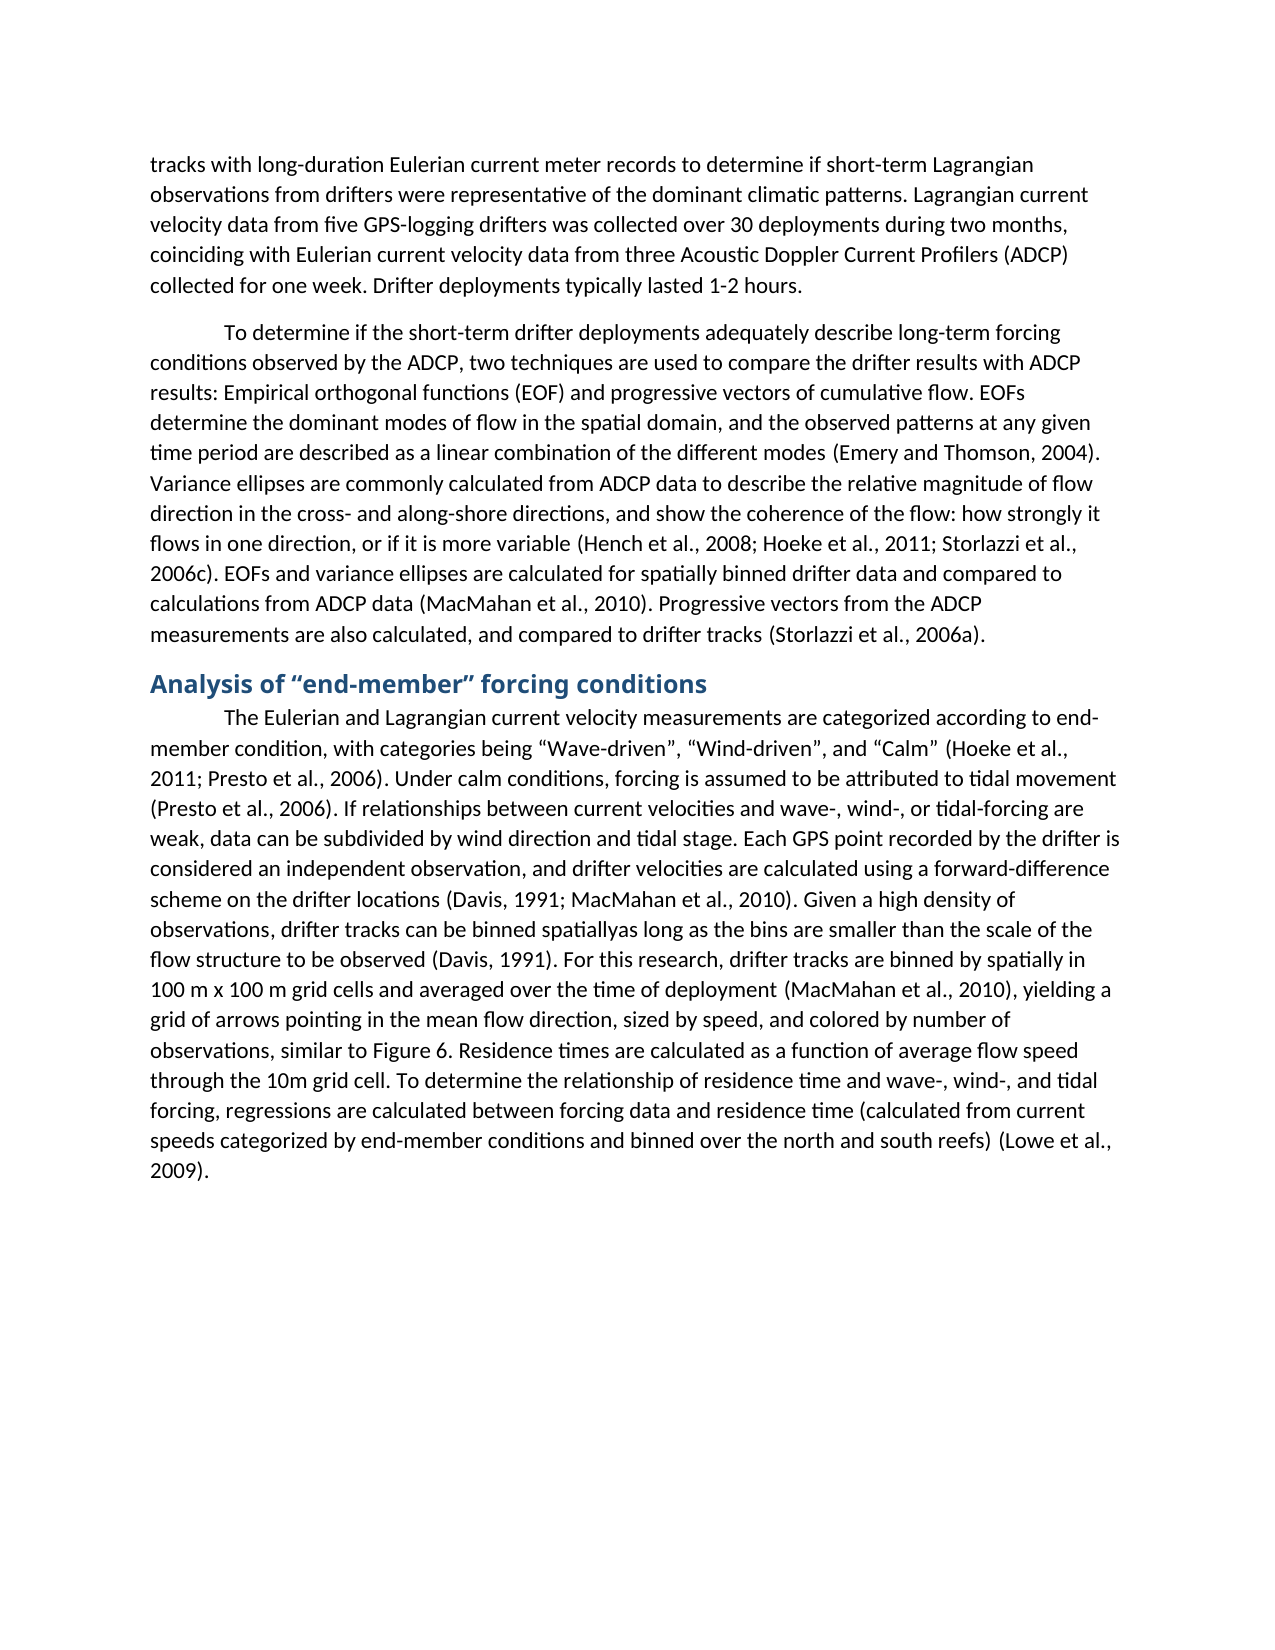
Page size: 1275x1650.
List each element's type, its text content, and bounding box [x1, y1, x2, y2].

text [150, 150, 1125, 299]
subtitle Analysis of “end-member” forcing conditions [150, 667, 1125, 701]
text To determine if the short-term drifter deployments adequately describe long-term forcing conditions observed by the ADCP, two techniques are used to compare the drifter results with ADCP results: Empirical orthogonal functions (EOF) and progressive vectors of cumulative flow. EOFs determine the dominant modes of flow in the spatial domain, and the observed patterns at any given time period are described as a linear combination of the different modes (Emery and Thomson, 2004). Variance ellipses are commonly calculated from ADCP data to describe the relative magnitude of flow direction in the cross- and along-shore directions, and show the coherence of the flow: how strongly it flows in one direction, or if it is more variable (Hench et al., 2008; Hoeke et al., 2011; Storlazzi et al., 2006c). EOFs and variance ellipses are calculated for spatially binned drifter data and compared to calculations from ADCP data (MacMahan et al., 2010). Progressive vectors from the ADCP measurements are also calculated, and compared to drifter tracks (Storlazzi et al., 2006a). [150, 318, 1125, 648]
text The Eulerian and Lagrangian current velocity measurements are categorized according to end-member condition, with categories being “Wave-driven”, “Wind-driven”, and “Calm” (Hoeke et al., 2011; Presto et al., 2006). Under calm conditions, forcing is assumed to be attributed to tidal movement (Presto et al., 2006). If relationships between current velocities and wave-, wind-, or tidal-forcing are weak, data can be subdivided by wind direction and tidal stage. Each GPS point recorded by the drifter is considered an independent observation, and drifter velocities are calculated using a forward-difference scheme on the drifter locations (Davis, 1991; MacMahan et al., 2010). Given a high density of observations, drifter tracks can be binned spatiallyas long as the bins are smaller than the scale of the flow structure to be observed (Davis, 1991). For this research, drifter tracks are binned by spatially in 100 m x 100 m grid cells and averaged over the time of deployment (MacMahan et al., 2010), yielding a grid of arrows pointing in the mean flow direction, sized by speed, and colored by number of observations, similar to Figure 6. Residence times are calculated as a function of average flow speed through the 10m grid cell. To determine the relationship of residence time and wave-, wind-, and tidal forcing, regressions are calculated between forcing data and residence time (calculated from current speeds categorized by end-member conditions and binned over the north and south reefs) (Lowe et al., 2009). [150, 703, 1125, 1184]
